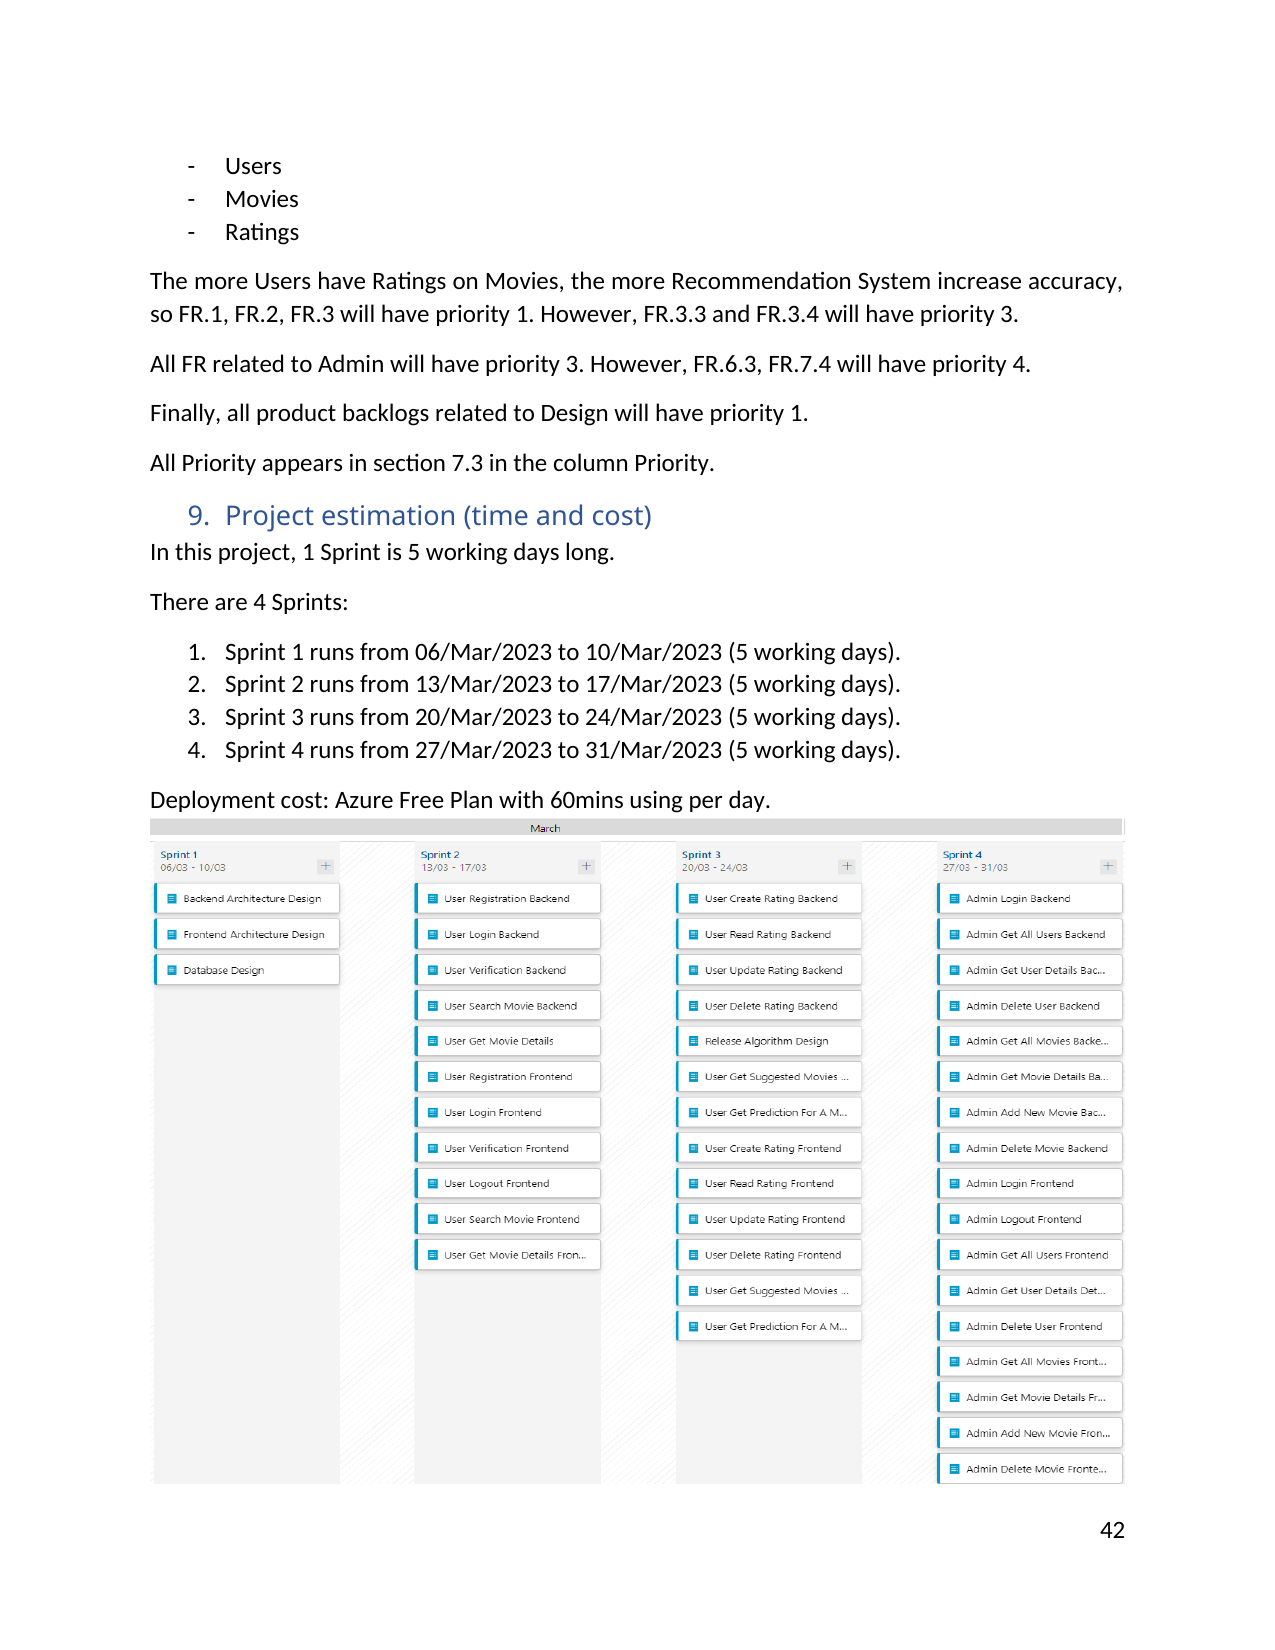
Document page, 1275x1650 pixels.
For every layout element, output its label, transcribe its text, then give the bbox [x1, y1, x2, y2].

list Movies [187, 183, 1125, 213]
list Sprint 3 runs from 20/Mar/2023 to 24/Mar/2023 (5 working days). [187, 701, 1125, 732]
picture [150, 816, 1125, 1484]
text All Priority appears in section 7.3 in the column Priority. [150, 447, 1125, 478]
list Sprint 1 runs from 06/Mar/2023 to 10/Mar/2023 (5 working days). [187, 636, 1125, 666]
subtitle Project estimation (time and cost) [187, 497, 1125, 533]
text The more Users have Ratings on Movies, the more Recommendation System increase accuracy, so FR.1, FR.2, FR.3 will have priority 1. However, FR.3.3 and FR.3.4 will have priority 3. [150, 265, 1125, 329]
list Sprint 4 runs from 27/Mar/2023 to 31/Mar/2023 (5 working days). [187, 734, 1125, 765]
text There are 4 Sprints: [150, 586, 1125, 617]
text All FR related to Admin will have priority 3. However, FR.6.3, FR.7.4 will have priority 4. [150, 348, 1125, 378]
list Users [187, 150, 1125, 181]
list Ratings [187, 216, 1125, 246]
list Sprint 2 runs from 13/Mar/2023 to 17/Mar/2023 (5 working days). [187, 668, 1125, 699]
text Deployment cost: Azure Free Plan with 60mins using per day. [150, 784, 1125, 816]
text Finally, all product backlogs related to Design will have priority 1. [150, 397, 1125, 428]
text In this project, 1 Sprint is 5 working days long. [150, 536, 1125, 567]
